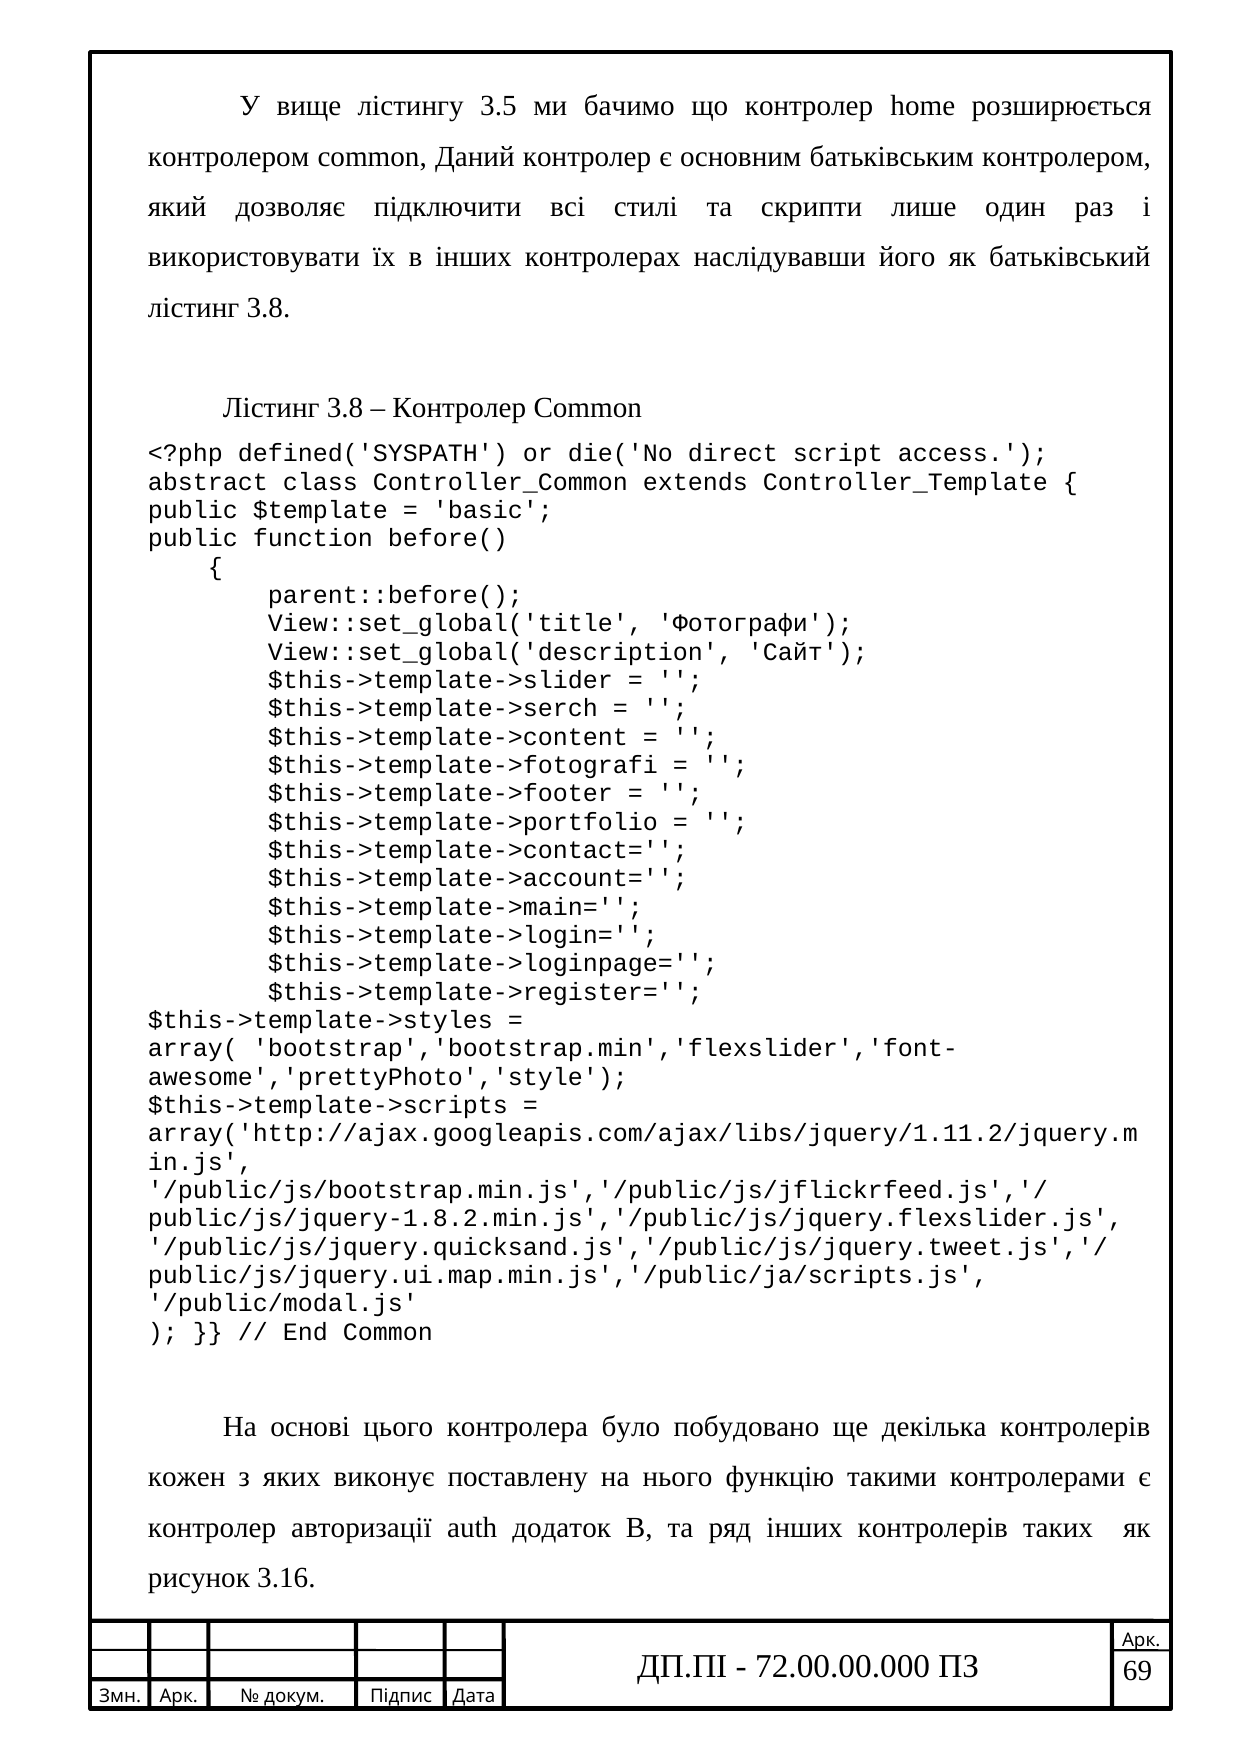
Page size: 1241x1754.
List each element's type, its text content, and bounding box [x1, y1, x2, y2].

text $this->template->footer = ''; [148, 781, 1152, 809]
text На основі цього контролера було побудовано ще декілька контролерів кожен з яких виконує поставлену на нього функцію такими контролерами є контролер авторизації auth додаток В, та ряд інших контролерів таких як рисунок 3.16. [148, 1409, 1152, 1594]
text Лістинг 3.8 – Контролер Common [148, 390, 1152, 424]
text $this->template->fotografi = ''; [148, 752, 1152, 781]
text ); }} // End Common [148, 1319, 1152, 1347]
text У вище лістингу 3.5 ми бачимо що контролер home розширюється контролером common, Даний контролер є основним батьківським контролером, який дозволяє підключити всі стилі та скрипти лише один раз і використовувати їх в інших контролерах наслідувавши його як батьківський лістинг 3.8. [148, 88, 1152, 323]
text <?php defined('SYSPATH') or die('No direct script access.'); [148, 441, 1152, 469]
text $this->template->account=''; [148, 866, 1152, 894]
text $this->template->main=''; [148, 894, 1152, 922]
text '/public/js/bootstrap.min.js','/public/js/jflickrfeed.js','/public/js/jquery-1.8.2.min.js','/public/js/jquery.flexslider.js', [148, 1177, 1152, 1234]
text '/public/js/jquery.quicksand.js','/public/js/jquery.tweet.js','/public/js/jquery.ui.map.min.js','/public/ja/scripts.js', [148, 1234, 1152, 1291]
text $this->template->slider = ''; [148, 667, 1152, 696]
text $this->template->serch = ''; [148, 696, 1152, 724]
text abstract class Controller_Common extends Controller_Template { [148, 469, 1152, 497]
text View::set_global('description', 'Сайт'); [148, 639, 1152, 667]
text $this->template->scripts = array('http://ajax.googleapis.com/ajax/libs/jquery/1.11.2/jquery.min.js', [148, 1092, 1152, 1177]
text View::set_global('title', 'Фотографи'); [148, 611, 1152, 639]
text '/public/modal.js' [148, 1291, 1152, 1319]
text $this->template->contact=''; [148, 837, 1152, 866]
text public function before() [148, 526, 1152, 554]
text $this->template->loginpage=''; [148, 951, 1152, 979]
text $this->template->content = ''; [148, 724, 1152, 752]
text public $template = 'basic'; [148, 497, 1152, 526]
text $this->template->register=''; [148, 979, 1152, 1007]
text $this->template->login=''; [148, 922, 1152, 951]
text $this->template->styles = array( 'bootstrap','bootstrap.min','flexslider','font-awesome','prettyPhoto','style'); [148, 1007, 1152, 1092]
text { [148, 554, 1152, 582]
text $this->template->portfolio = ''; [148, 809, 1152, 837]
text parent::before(); [148, 582, 1152, 611]
